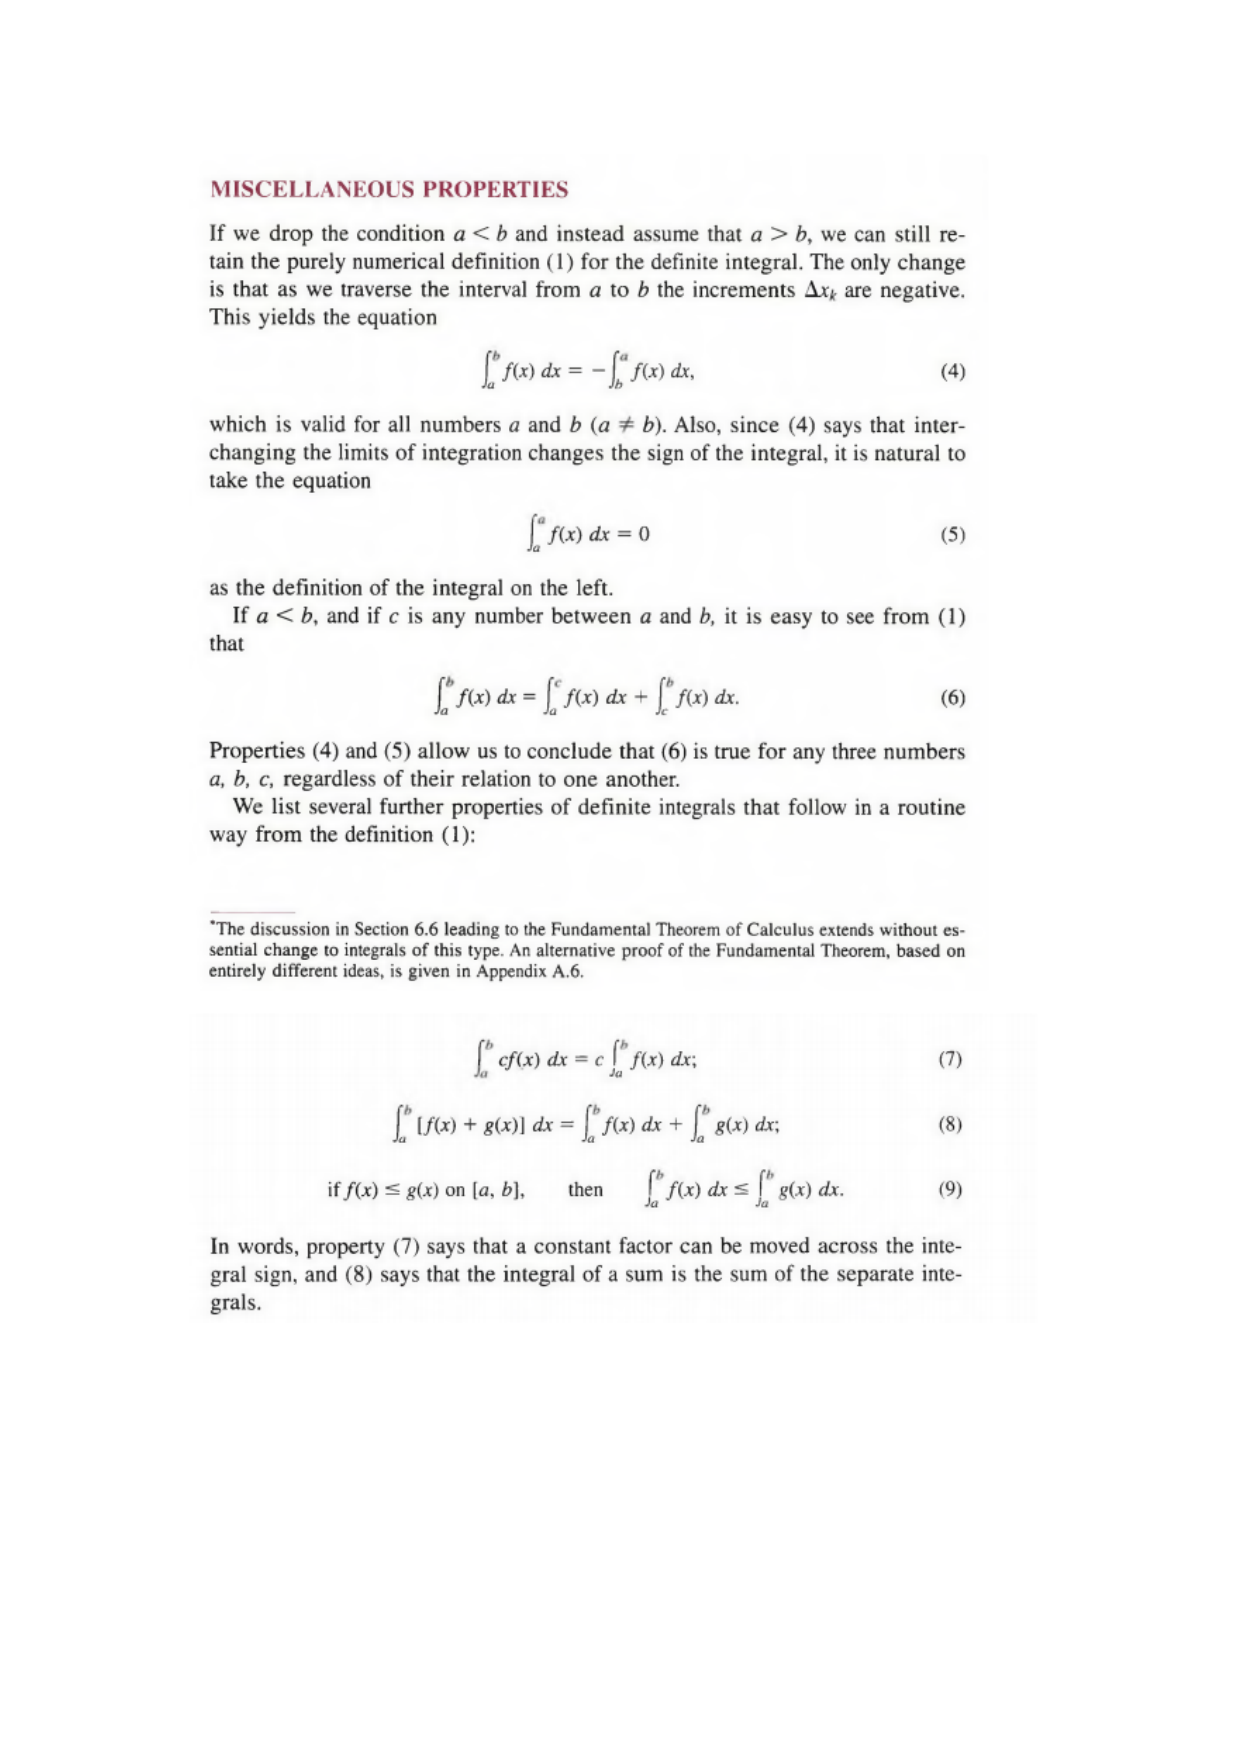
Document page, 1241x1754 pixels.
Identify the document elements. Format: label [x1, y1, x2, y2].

picture [187, 152, 1053, 1323]
